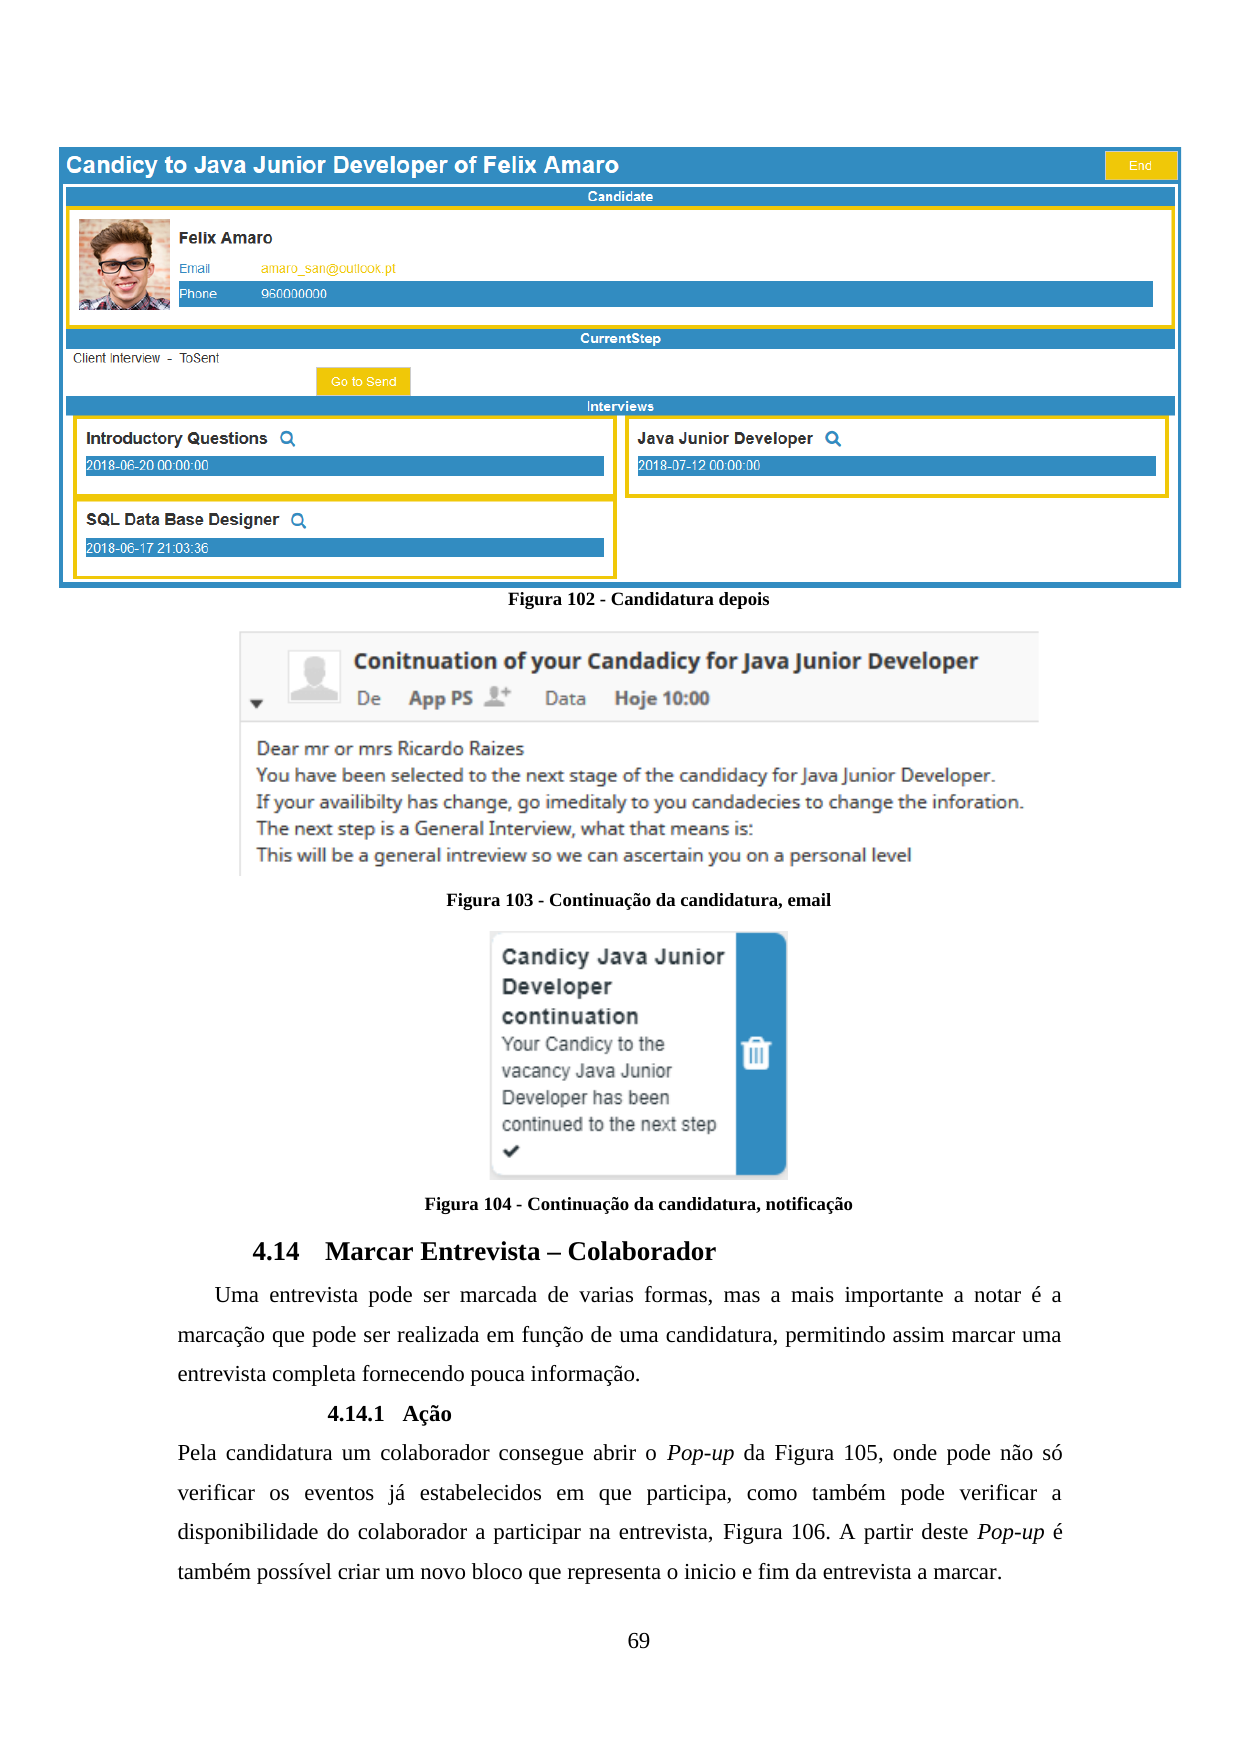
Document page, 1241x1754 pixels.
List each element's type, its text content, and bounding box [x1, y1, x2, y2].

text Uma entrevista pode ser marcada de varias formas, mas a mais importante a notar é a marcação que pode ser realizada em função de uma candidatura, permitindo assim marcar uma entrevista completa fornecendo pouca informação. [177, 1282, 1063, 1387]
text Figura 104 - Continuação da candidatura, notificação [177, 1192, 1063, 1214]
text Pela candidatura um colaborador consegue abrir o Pop-up da Figura 105, onde pode não só verificar os eventos já estabelecidos em que participa, como também pode verificar a disponibilidade do colaborador a participar na entrevista, Figura 106. A partir deste Pop-up é também possível criar um novo bloco que representa o inicio e fim da entrevista a marcar. [177, 1439, 1063, 1584]
list Ação [327, 1400, 1063, 1426]
picture [59, 147, 1182, 588]
picture [489, 931, 788, 1180]
subtitle Marcar Entrevista – Colaborador [252, 1235, 1063, 1266]
text Figura 103 - Continuação da candidatura, email [177, 888, 1063, 910]
picture [238, 630, 1039, 876]
text Figura 102 - Candidatura depois [177, 588, 1063, 609]
